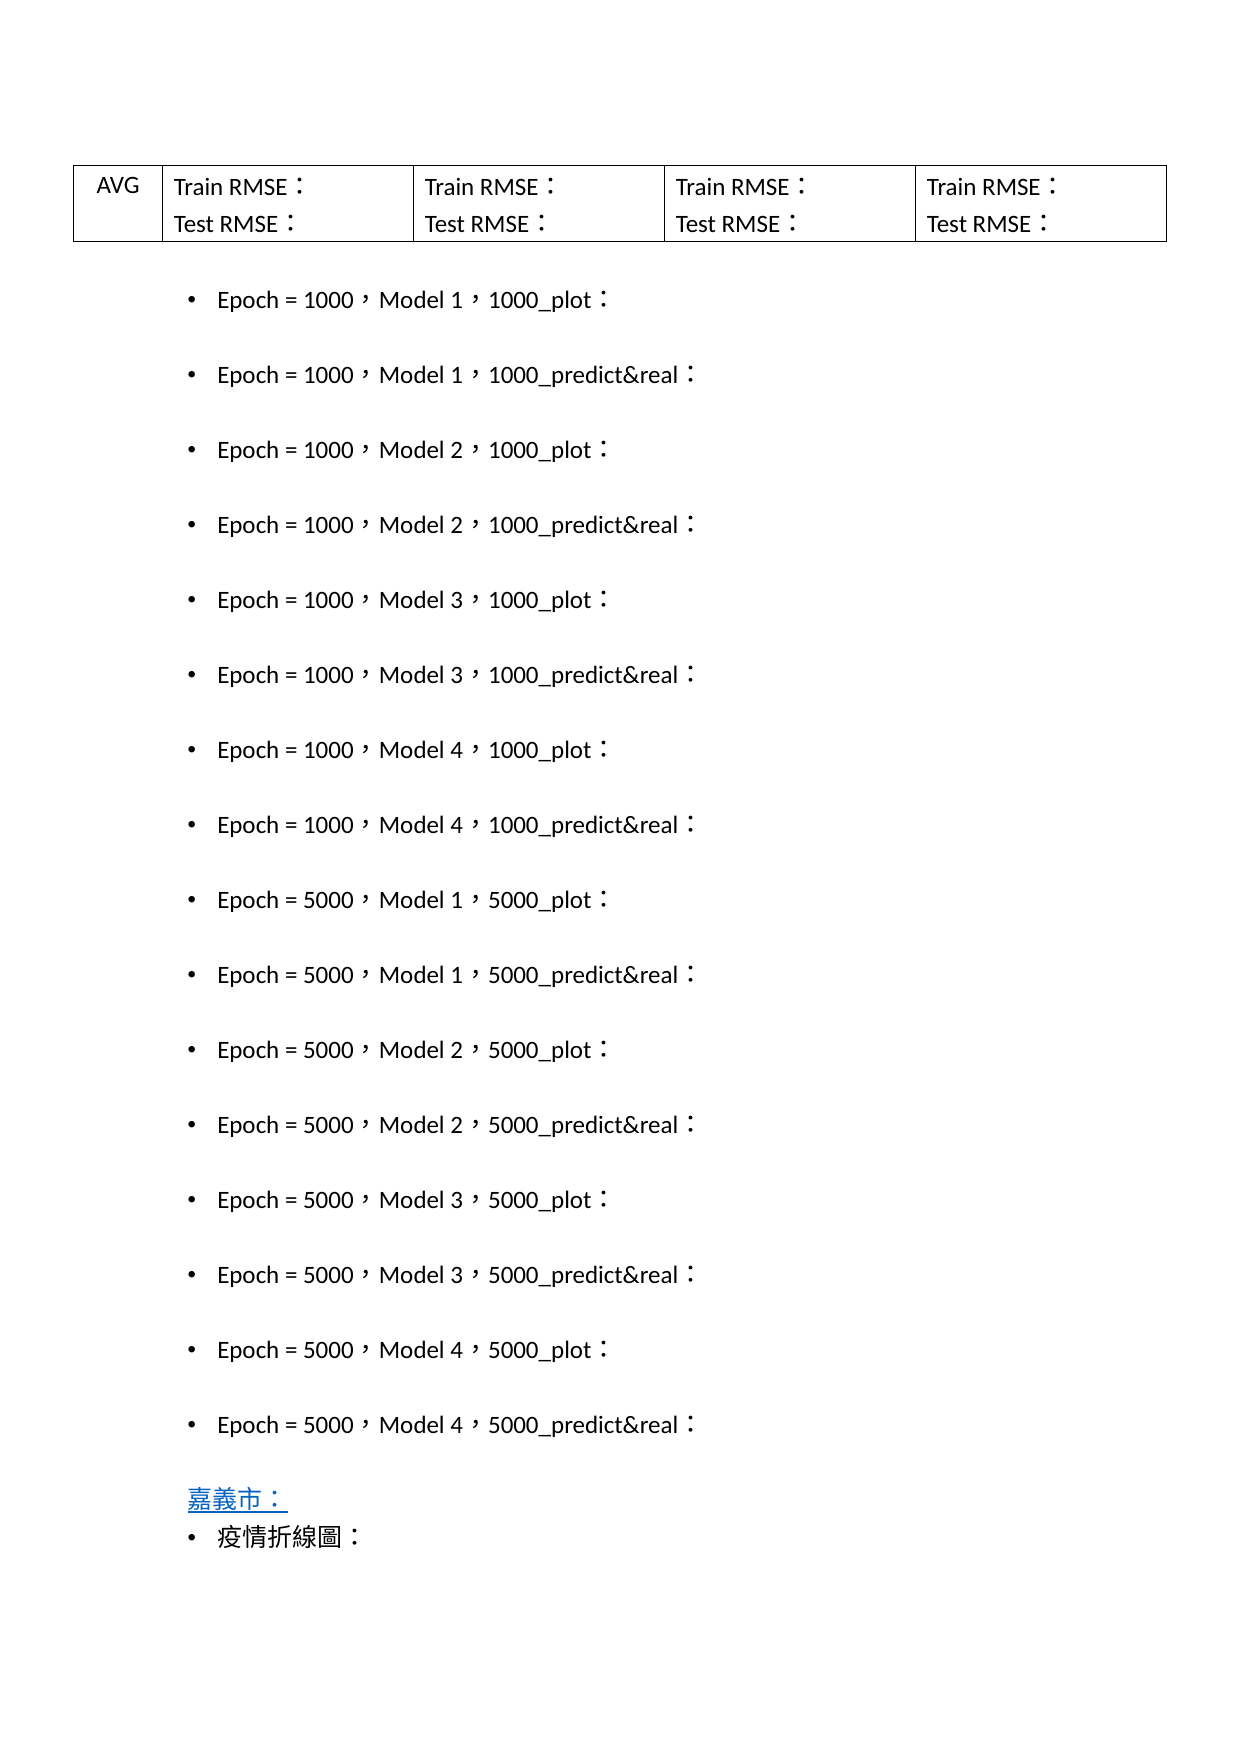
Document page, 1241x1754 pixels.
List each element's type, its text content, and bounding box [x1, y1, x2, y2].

list Epoch = 5000，Model 4，5000_predict&real： [187, 1404, 1053, 1442]
list Epoch = 5000，Model 3，5000_plot： [187, 1179, 1053, 1217]
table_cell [414, 166, 664, 241]
list Epoch = 1000，Model 1，1000_predict&real： [187, 354, 1053, 392]
list Epoch = 1000，Model 2，1000_plot： [187, 429, 1053, 467]
list Epoch = 1000，Model 4，1000_predict&real： [187, 804, 1053, 842]
list Epoch = 1000，Model 3，1000_plot： [187, 579, 1053, 617]
list Epoch = 1000，Model 2，1000_predict&real： [187, 504, 1053, 542]
table_cell AVG [74, 166, 162, 241]
list Epoch = 1000，Model 1，1000_plot： [187, 279, 1053, 317]
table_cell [665, 166, 915, 241]
list Epoch = 1000，Model 4，1000_plot： [187, 729, 1053, 767]
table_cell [916, 166, 1166, 241]
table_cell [163, 166, 413, 241]
list Epoch = 5000，Model 3，5000_predict&real： [187, 1254, 1053, 1292]
list Epoch = 5000，Model 2，5000_plot： [187, 1029, 1053, 1067]
list 疫情折線圖： [187, 1517, 1053, 1554]
list Epoch = 1000，Model 3，1000_predict&real： [187, 654, 1053, 692]
list Epoch = 5000，Model 1，5000_predict&real： [187, 954, 1053, 992]
text 嘉義市： [187, 1479, 1053, 1517]
list Epoch = 5000，Model 1，5000_plot： [187, 879, 1053, 917]
list Epoch = 5000，Model 4，5000_plot： [187, 1329, 1053, 1367]
list Epoch = 5000，Model 2，5000_predict&real： [187, 1104, 1053, 1142]
